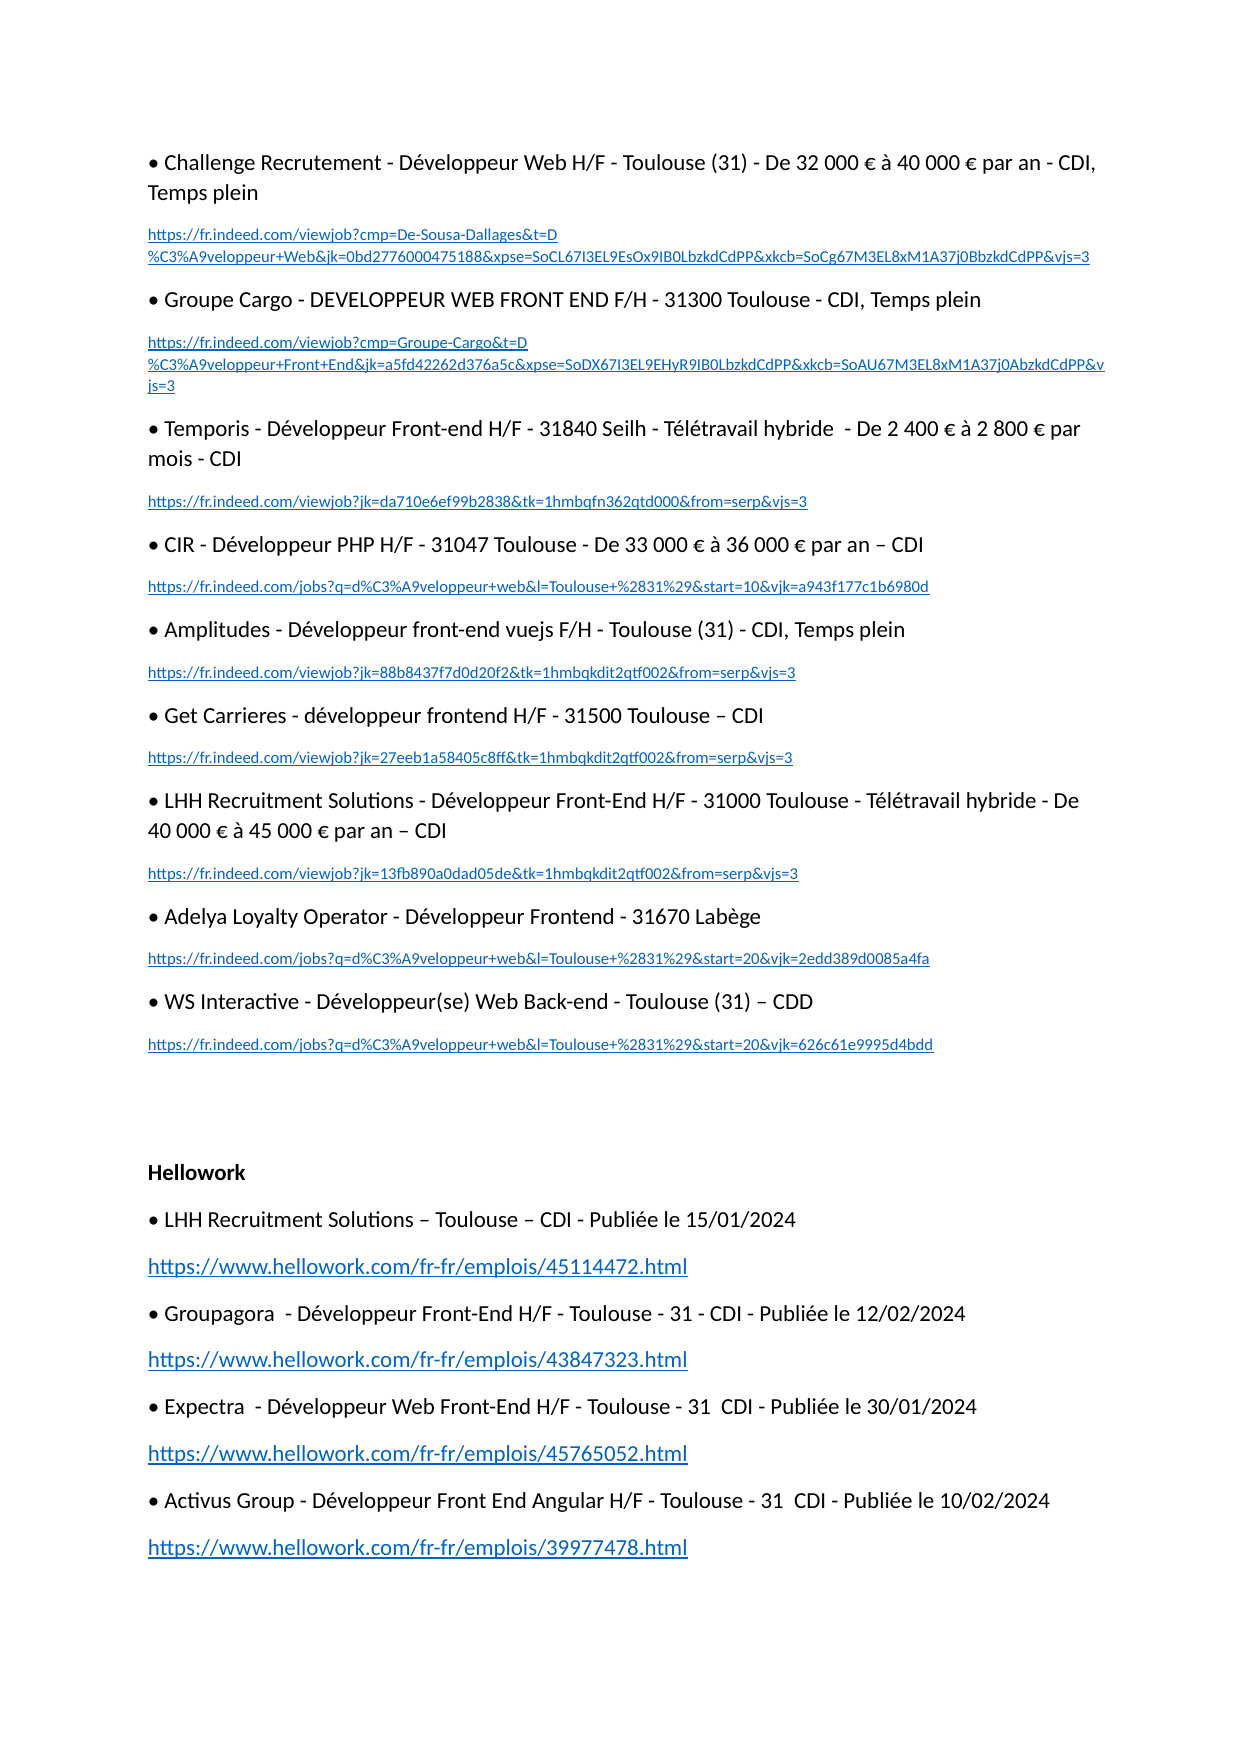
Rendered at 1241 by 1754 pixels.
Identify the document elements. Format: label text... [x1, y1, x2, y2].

text • Expectra - Développeur Web Front-End H/F - Toulouse - 31 CDI - Publiée le 30/01/2024 [148, 1392, 1107, 1420]
text • Get Carrieres - développeur frontend H/F - 31500 Toulouse – CDI [148, 701, 1107, 729]
text https://fr.indeed.com/jobs?q=d%C3%A9veloppeur+web&l=Toulouse+%2831%29&start=10&vjk=a943f177c1b6980d [148, 577, 1107, 597]
text https://fr.indeed.com/viewjob?jk=da710e6ef99b2838&tk=1hmbqfn362qtd000&from=serp&vjs=3 [148, 491, 1107, 512]
text • Groupe Cargo - DEVELOPPEUR WEB FRONT END F/H - 31300 Toulouse - CDI, Temps plein [148, 285, 1107, 313]
text https://www.hellowork.com/fr-fr/emplois/45765052.html [148, 1439, 1107, 1467]
text https://fr.indeed.com/viewjob?jk=88b8437f7d0d20f2&tk=1hmbqkdit2qtf002&from=serp&vjs=3 [148, 662, 1107, 682]
text https://www.hellowork.com/fr-fr/emplois/39977478.html [148, 1533, 1107, 1561]
text Hellowork [148, 1158, 1107, 1186]
text https://fr.indeed.com/viewjob?cmp=Groupe-Cargo&t=D%C3%A9veloppeur+Front+End&jk=a5fd42262d376a5c&xpse=SoDX67I3EL9EHyR9IB0LbzkdCdPP&xkcb=SoAU67M3EL8xM1A37j0AbzkdCdPP&vjs=3 [148, 332, 1107, 396]
text https://fr.indeed.com/viewjob?cmp=De-Sousa-Dallages&t=D%C3%A9veloppeur+Web&jk=0bd2776000475188&xpse=SoCL67I3EL9EsOx9IB0LbzkdCdPP&xkcb=SoCg67M3EL8xM1A37j0BbzkdCdPP&vjs=3 [148, 225, 1107, 267]
text https://fr.indeed.com/viewjob?jk=27eeb1a58405c8ff&tk=1hmbqkdit2qtf002&from=serp&vjs=3 [148, 748, 1107, 768]
text • Challenge Recrutement - Développeur Web H/F - Toulouse (31) - De 32 000 € à 40 000 € par an - CDI, Temps plein [148, 148, 1107, 206]
text https://fr.indeed.com/jobs?q=d%C3%A9veloppeur+web&l=Toulouse+%2831%29&start=20&vjk=626c61e9995d4bdd [148, 1034, 1107, 1054]
text • Groupagora - Développeur Front-End H/F - Toulouse - 31 - CDI - Publiée le 12/02/2024 [148, 1299, 1107, 1327]
text • CIR - Développeur PHP H/F - 31047 Toulouse - De 33 000 € à 36 000 € par an – CDI [148, 530, 1107, 558]
text • Adelya Loyalty Operator - Développeur Frontend - 31670 Labège [148, 902, 1107, 930]
text https://fr.indeed.com/jobs?q=d%C3%A9veloppeur+web&l=Toulouse+%2831%29&start=20&vjk=2edd389d0085a4fa [148, 949, 1107, 969]
text https://www.hellowork.com/fr-fr/emplois/43847323.html [148, 1346, 1107, 1373]
text https://fr.indeed.com/viewjob?jk=13fb890a0dad05de&tk=1hmbqkdit2qtf002&from=serp&vjs=3 [148, 863, 1107, 883]
text • LHH Recruitment Solutions – Toulouse – CDI - Publiée le 15/01/2024 [148, 1205, 1107, 1233]
text • WS Interactive - Développeur(se) Web Back-end - Toulouse (31) – CDD [148, 987, 1107, 1015]
text • Activus Group - Développeur Front End Angular H/F - Toulouse - 31 CDI - Publiée le 10/02/2024 [148, 1486, 1107, 1514]
text https://www.hellowork.com/fr-fr/emplois/45114472.html [148, 1252, 1107, 1280]
text • Temporis - Développeur Front-end H/F - 31840 Seilh - Télétravail hybride - De 2 400 € à 2 800 € par mois - CDI [148, 414, 1107, 472]
text • Amplitudes - Développeur front-end vuejs F/H - Toulouse (31) - CDI, Temps plein [148, 615, 1107, 643]
text • LHH Recruitment Solutions - Développeur Front-End H/F - 31000 Toulouse - Télétravail hybride - De 40 000 € à 45 000 € par an – CDI [148, 786, 1107, 844]
